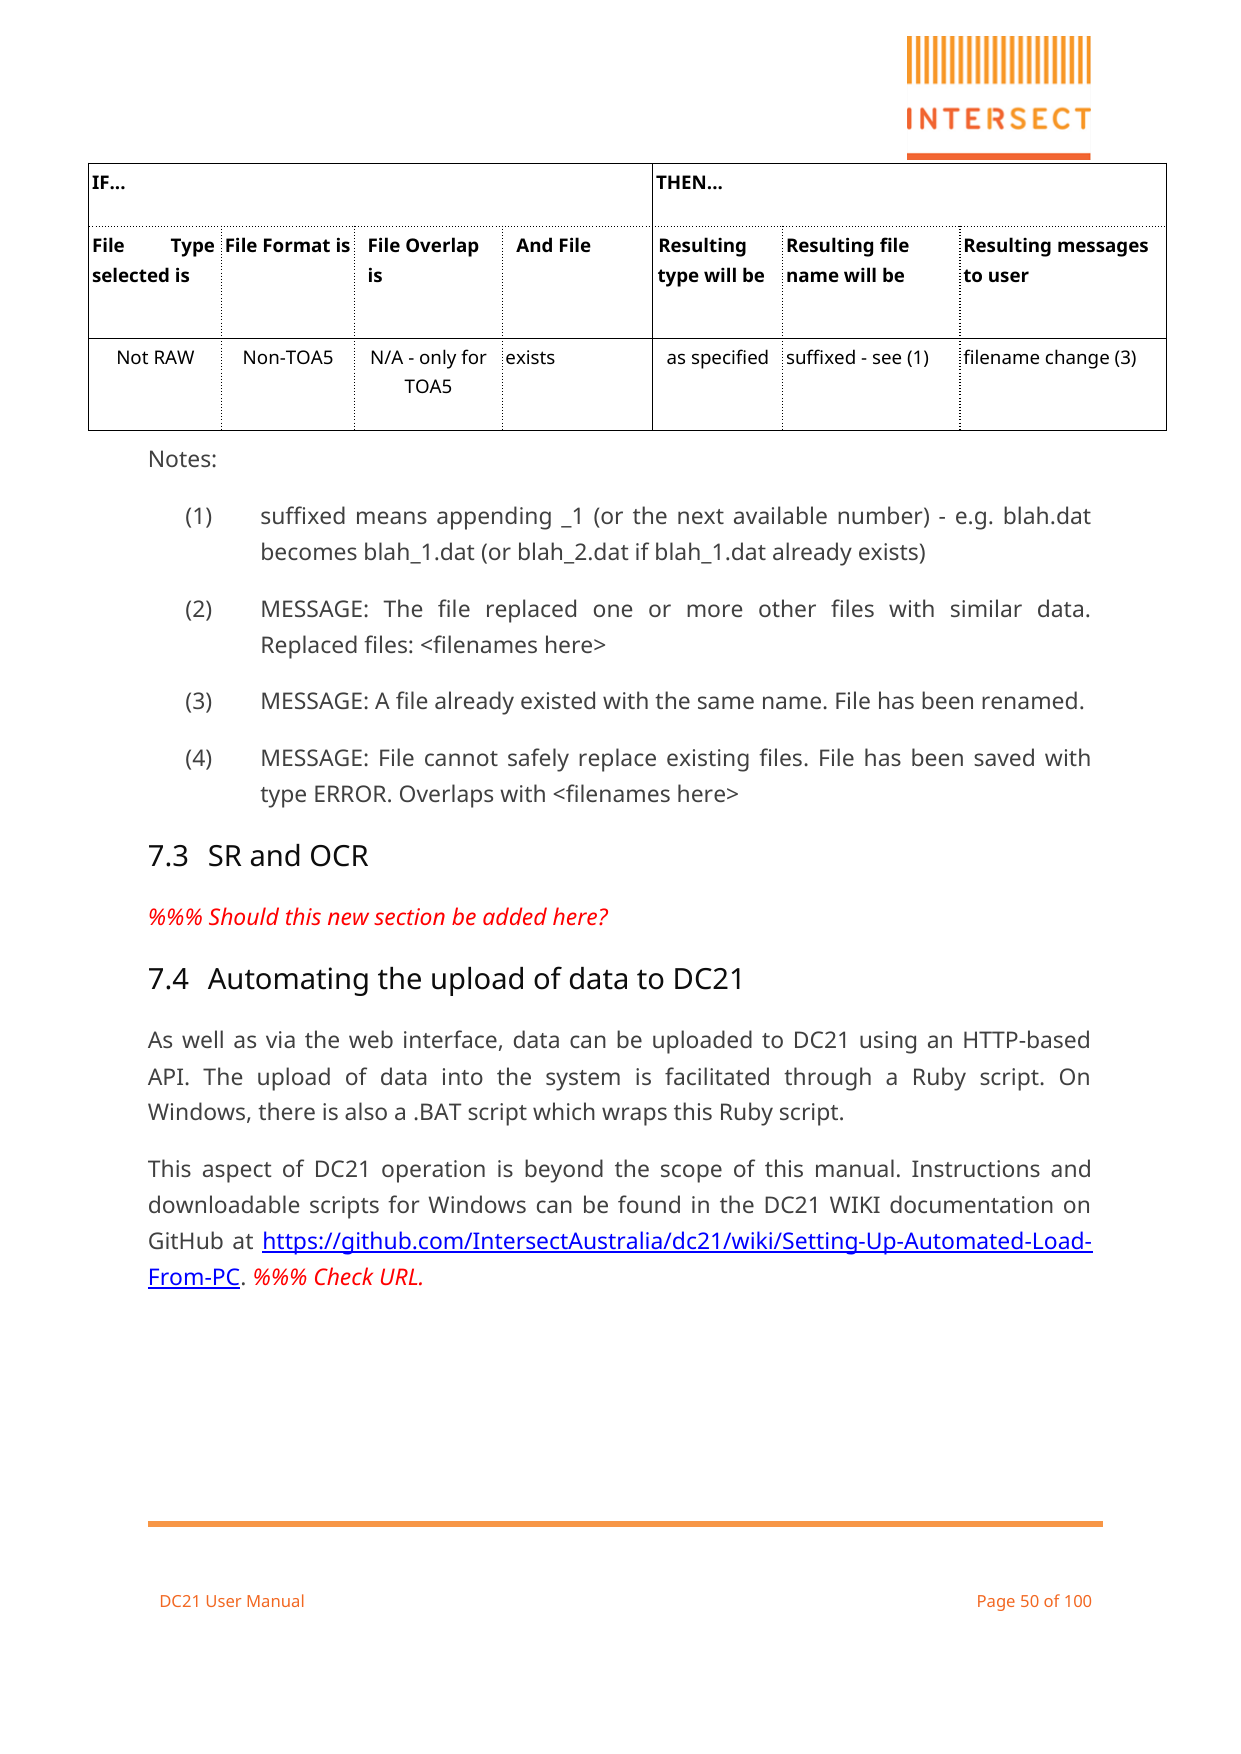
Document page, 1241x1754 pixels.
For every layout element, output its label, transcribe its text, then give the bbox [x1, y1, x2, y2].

table_cell Resulting file name will be [783, 226, 960, 338]
table_cell File Overlap is [354, 226, 502, 338]
table_cell Non-TOA5 [221, 339, 354, 429]
table_cell Not RAW [89, 339, 221, 429]
table_cell Resulting messages to user [960, 226, 1166, 338]
table_cell N/A - only for TOA5 [354, 339, 502, 429]
subtitle Automating the upload of data to DC21 [148, 958, 1092, 998]
picture [905, 34, 1093, 162]
table_cell as specified [653, 339, 783, 429]
table_cell Resulting type will be [653, 226, 783, 338]
table_cell suffixed - see (1) [783, 339, 960, 429]
table_header IF... [89, 164, 652, 226]
table_cell File Type selected is [89, 226, 221, 338]
table_cell File Format is [221, 226, 354, 338]
list MESSAGE: File cannot safely replace existing files. File has been saved with type ERROR. Overlaps with <filenames here> [185, 742, 1092, 809]
list suffixed means appending _1 (or the next available number) - e.g. blah.dat becomes blah_1.dat (or blah_2.dat if blah_1.dat already exists) [185, 500, 1092, 567]
list MESSAGE: The file replaced one or more other files with similar data. Replaced files: <filenames here> [185, 593, 1092, 660]
text Notes: [148, 443, 1092, 474]
text As well as via the web interface, data can be uploaded to DC21 using an HTTP-based API. The upload of data into the system is facilitated through a Ruby script. On Windows, there is also a .BAT script which wraps this Ruby script. [148, 1024, 1092, 1128]
text %%% Should this new section be added here? [148, 901, 1092, 932]
subtitle SR and OCR [148, 835, 1092, 874]
table_header THEN... [653, 164, 1166, 226]
table_cell filename change (3) [960, 339, 1166, 429]
table_cell exists [502, 339, 652, 429]
table_cell And File [502, 226, 652, 338]
text This aspect of DC21 operation is beyond the scope of this manual. Instructions and downloadable scripts for Windows can be found in the DC21 WIKI documentation on GitHub at https://github.com/IntersectAustralia/dc21/wiki/Setting-Up-Automated-Load-From-PC. %%% Check URL. [148, 1153, 1092, 1292]
list MESSAGE: A file already existed with the same name. File has been renamed. [185, 685, 1092, 717]
